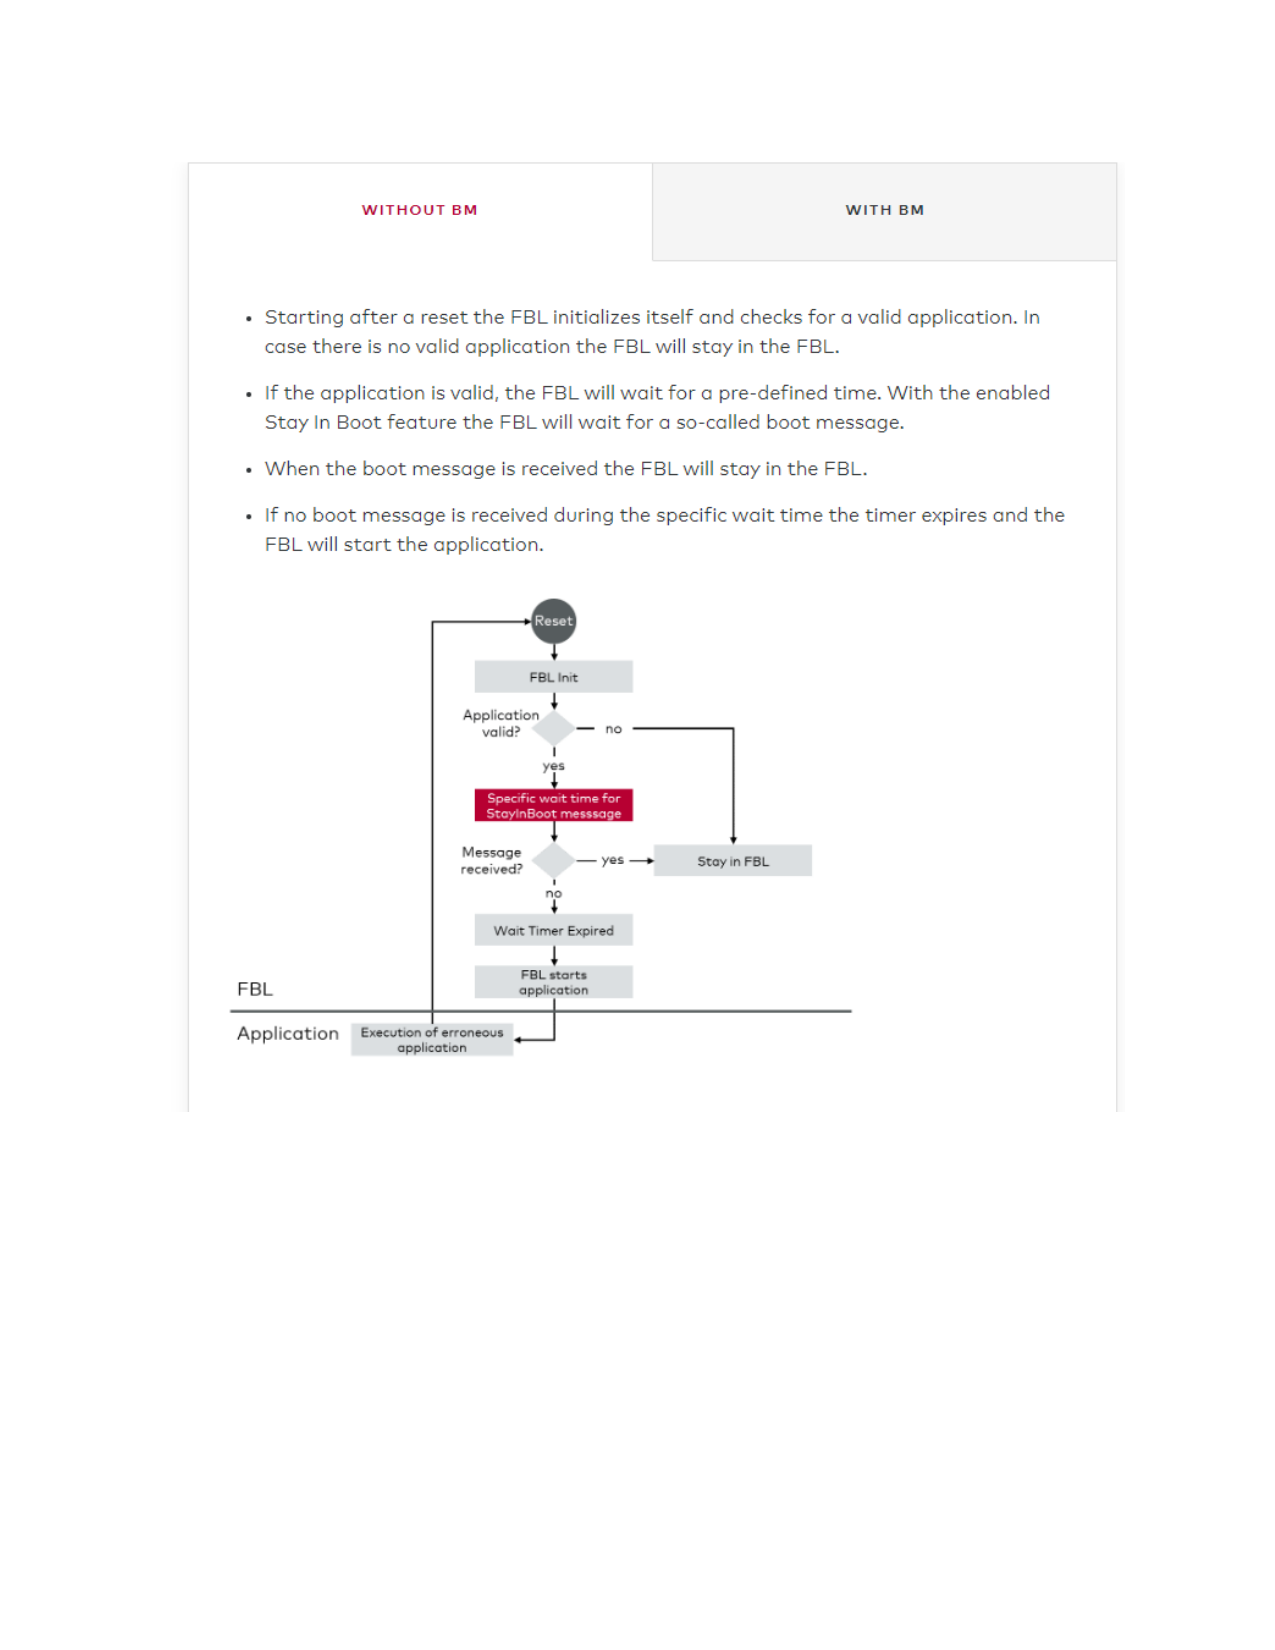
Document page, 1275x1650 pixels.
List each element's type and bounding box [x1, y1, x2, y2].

picture [150, 150, 1125, 1112]
